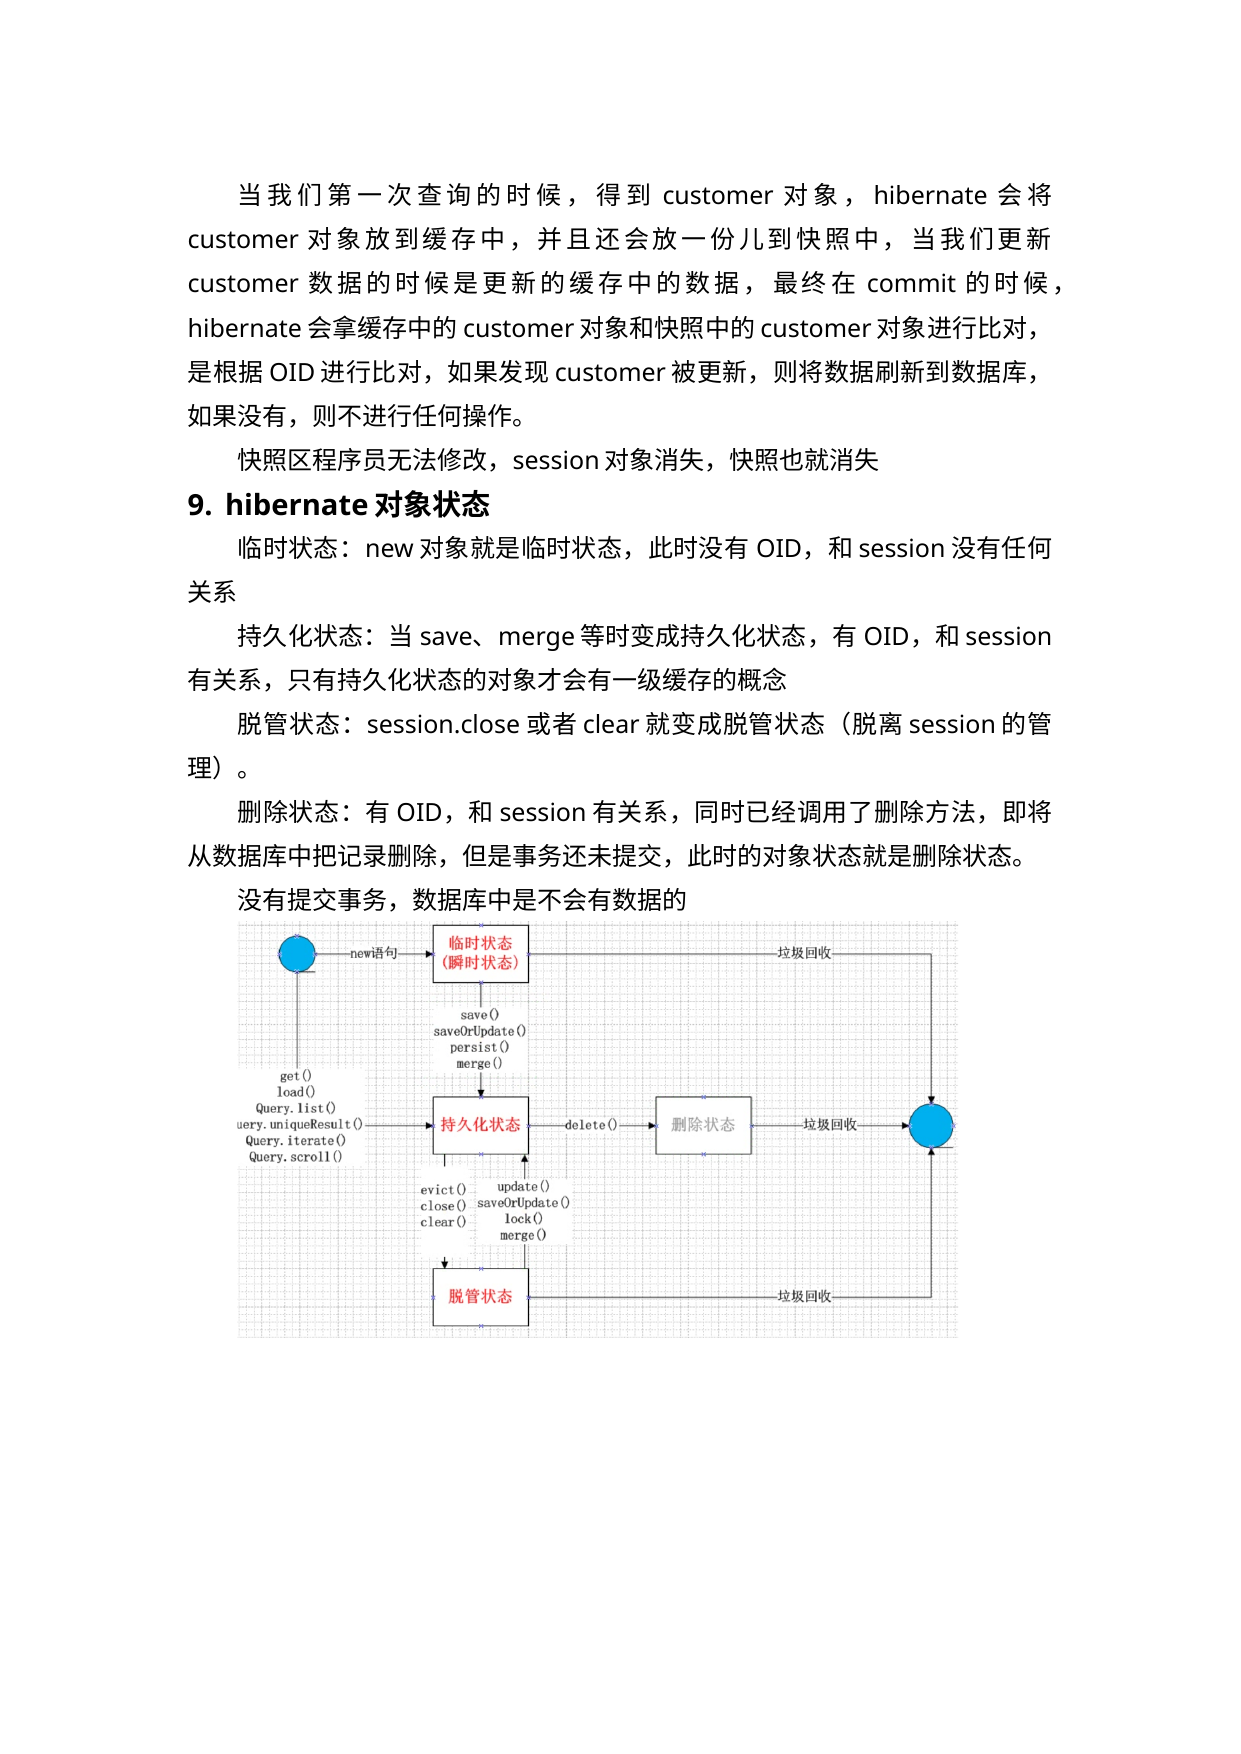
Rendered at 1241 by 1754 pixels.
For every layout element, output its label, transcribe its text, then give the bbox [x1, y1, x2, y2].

list 临时状态：new对象就是临时状态，此时没有OID，和session没有任何关系 [187, 524, 1053, 613]
list hibernate对象状态 [187, 480, 1053, 524]
list 快照区程序员无法修改，session对象消失，快照也就消失 [187, 436, 1053, 480]
list 脱管状态：session.close或者clear就变成脱管状态（脱离session的管理）。 [187, 701, 1053, 789]
list 删除状态：有OID，和session有关系，同时已经调用了删除方法，即将从数据库中把记录删除，但是事务还未提交，此时的对象状态就是删除状态。 [187, 789, 1053, 877]
list 当我们第一次查询的时候，得到customer对象，hibernate会将customer对象放到缓存中，并且还会放一份儿到快照中，当我们更新customer数据的时候是更新的缓存中的数据，最终在commit的时候，hibernate会拿缓存中的customer对象和快照中的customer对象进行比对，是根据OID进行比对，如果发现customer被更新，则将数据刷新到数据库，如果没有，则不进行任何操作。 [187, 172, 1053, 436]
picture [237, 921, 959, 1338]
list 没有提交事务，数据库中是不会有数据的 [187, 877, 1053, 921]
list 持久化状态：当save、merge等时变成持久化状态，有OID，和session有关系，只有持久化状态的对象才会有一级缓存的概念 [187, 613, 1053, 701]
